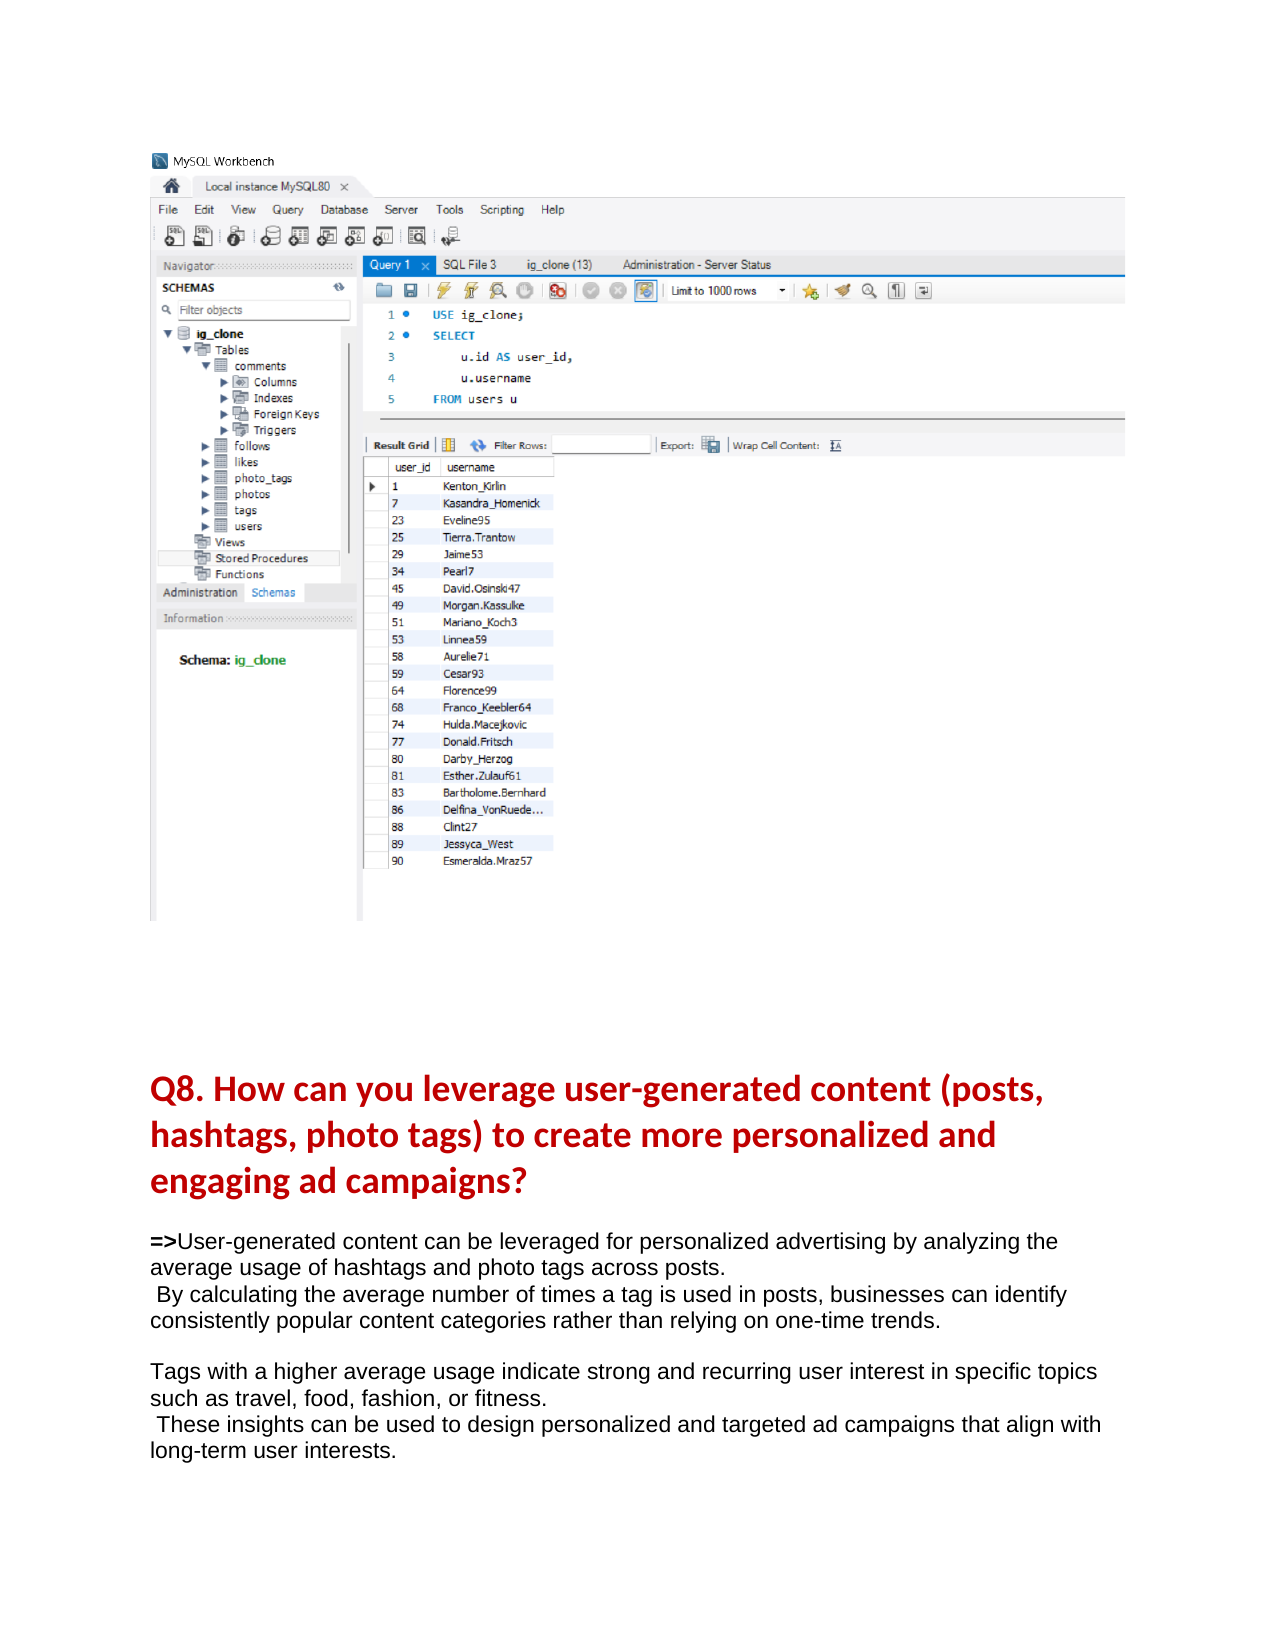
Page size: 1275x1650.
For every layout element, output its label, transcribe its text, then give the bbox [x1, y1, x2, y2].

text Tags with a higher average usage indicate strong and recurring user interest in specific topics such as travel, food, fashion, or fitness. These insights can be used to design personalized and targeted ad campaigns that align with long-term user interests. [150, 1358, 1125, 1464]
text =>User-generated content can be leveraged for personalized advertising by analyzing the average usage of hashtags and photo tags across posts. By calculating the average number of times a tag is used in posts, businesses can identify consistently popular content categories rather than relying on one-time trends. [150, 1228, 1125, 1333]
picture [150, 150, 1125, 921]
text Q8. How can you leverage user-generated content (posts, hashtags, photo tags) to create more personalized and engaging ad campaigns? [150, 1065, 1125, 1203]
